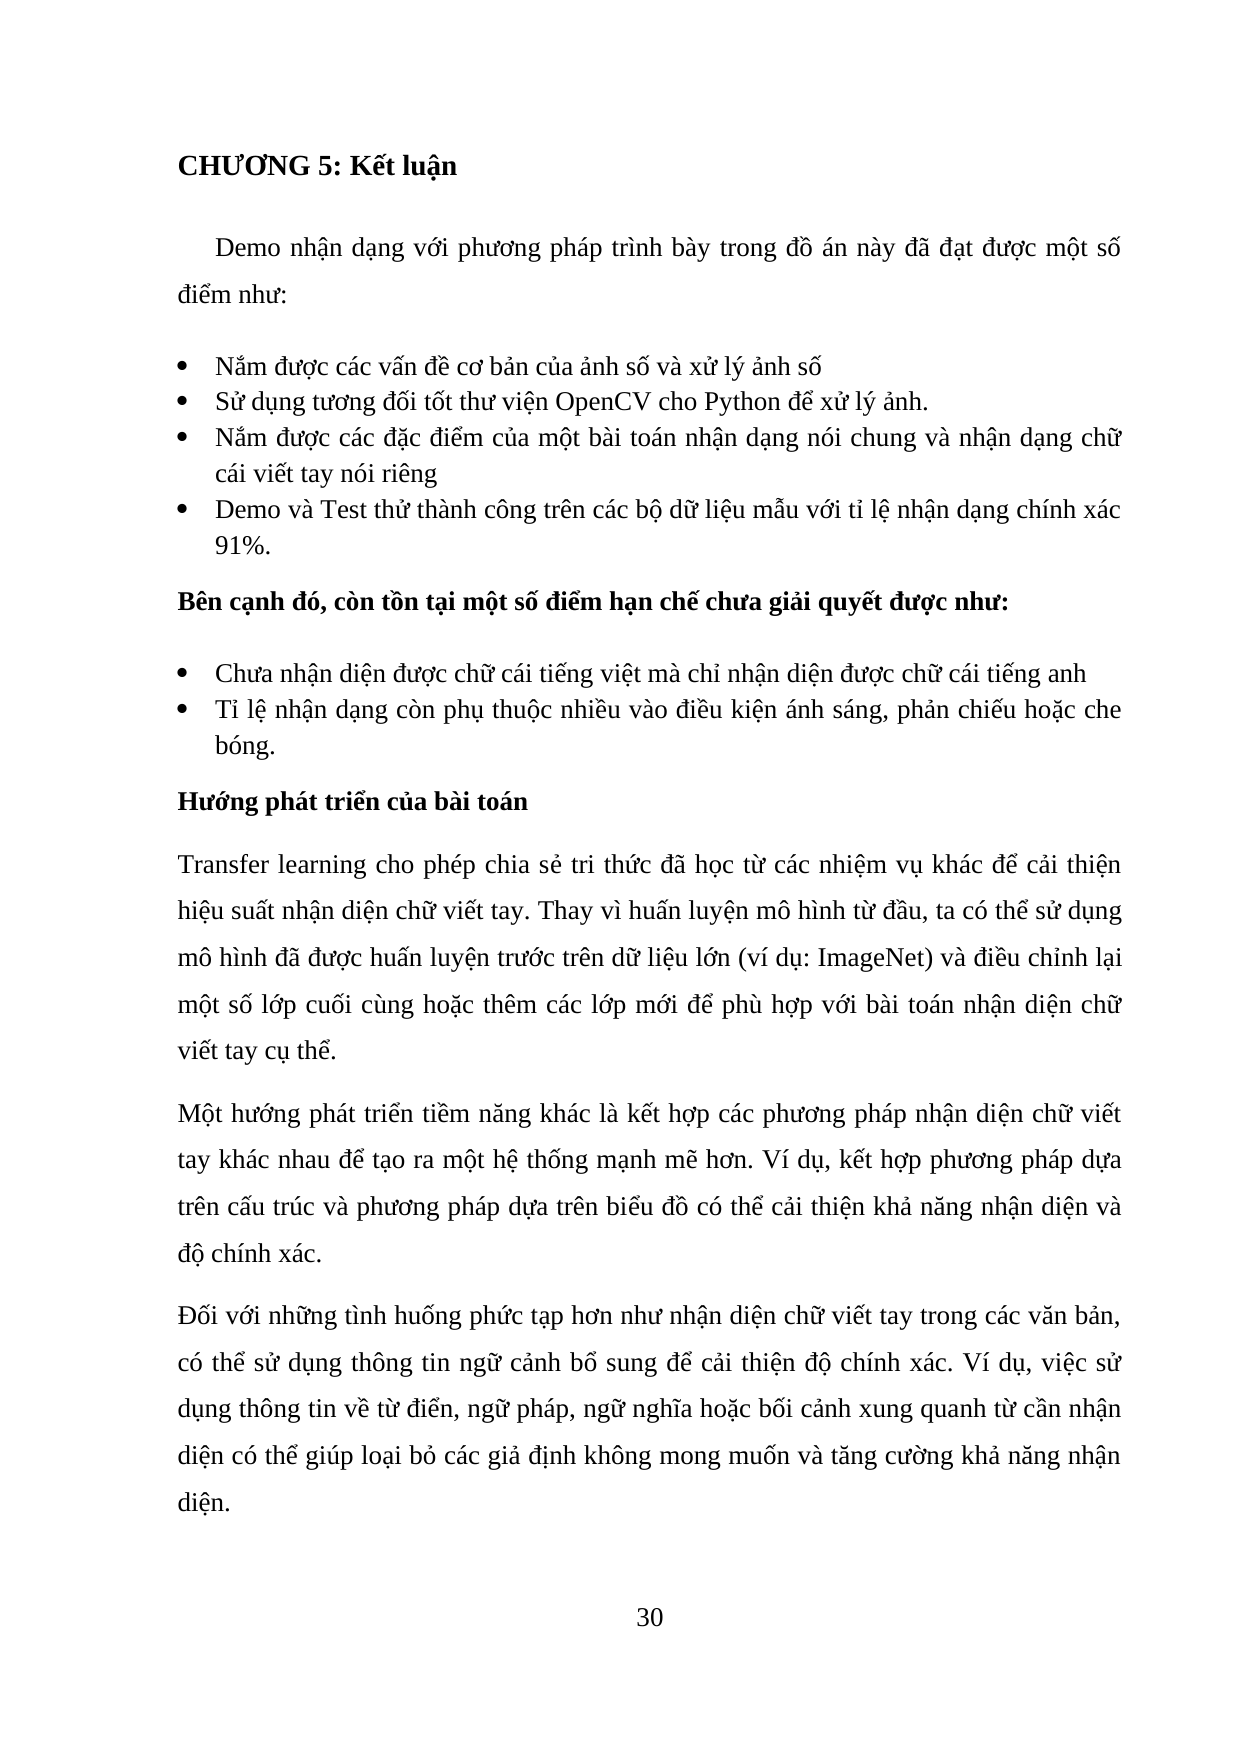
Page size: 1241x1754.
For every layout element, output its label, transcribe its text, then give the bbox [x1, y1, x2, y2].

list Nắm được các đặc điểm của một bài toán nhận dạng nói chung và nhận dạng chữ cái viết tay nói riêng [177, 421, 1122, 488]
subtitle Kết luận [177, 148, 1122, 181]
list Chưa nhận diện được chữ cái tiếng việt mà chỉ nhận diện được chữ cái tiếng anh [177, 657, 1122, 688]
list Sử dụng tương đối tốt thư viện OpenCV cho Python để xử lý ảnh. [177, 386, 1122, 417]
text Demo nhận dạng với phương pháp trình bày trong đồ án này đã đạt được một số điểm như: [177, 231, 1122, 309]
list Demo và Test thử thành công trên các bộ dữ liệu mẫu với tỉ lệ nhận dạng chính xác 91%. [177, 493, 1122, 560]
list Tỉ lệ nhận dạng còn phụ thuộc nhiều vào điều kiện ánh sáng, phản chiếu hoặc che bóng. [177, 693, 1122, 760]
list Nắm được các vấn đề cơ bản của ảnh số và xử lý ảnh số [177, 349, 1122, 381]
text Transfer learning cho phép chia sẻ tri thức đã học từ các nhiệm vụ khác để cải thiện hiệu suất nhận diện chữ viết tay. Thay vì huấn luyện mô hình từ đầu, ta có thể sử dụng mô hình đã được huấn luyện trước trên dữ liệu lớn (ví dụ: ImageNet) và điều chỉnh lại một số lớp cuối cùng hoặc thêm các lớp mới để phù hợp với bài toán nhận diện chữ viết tay cụ thể. [177, 848, 1122, 1066]
text Đối với những tình huống phức tạp hơn như nhận diện chữ viết tay trong các văn bản, có thể sử dụng thông tin ngữ cảnh bổ sung để cải thiện độ chính xác. Ví dụ, việc sử dụng thông tin về từ điển, ngữ pháp, ngữ nghĩa hoặc bối cảnh xung quanh từ cần nhận diện có thể giúp loại bỏ các giả định không mong muốn và tăng cường khả năng nhận diện. [177, 1299, 1122, 1517]
text Bên cạnh đó, còn tồn tại một số điểm hạn chế chưa giải quyết được như: [177, 585, 1122, 617]
text Một hướng phát triển tiềm năng khác là kết hợp các phương pháp nhận diện chữ viết tay khác nhau để tạo ra một hệ thống mạnh mẽ hơn. Ví dụ, kết hợp phương pháp dựa trên cấu trúc và phương pháp dựa trên biểu đồ có thể cải thiện khả năng nhận diện và độ chính xác. [177, 1097, 1122, 1268]
text Hướng phát triển của bài toán [177, 785, 1122, 817]
